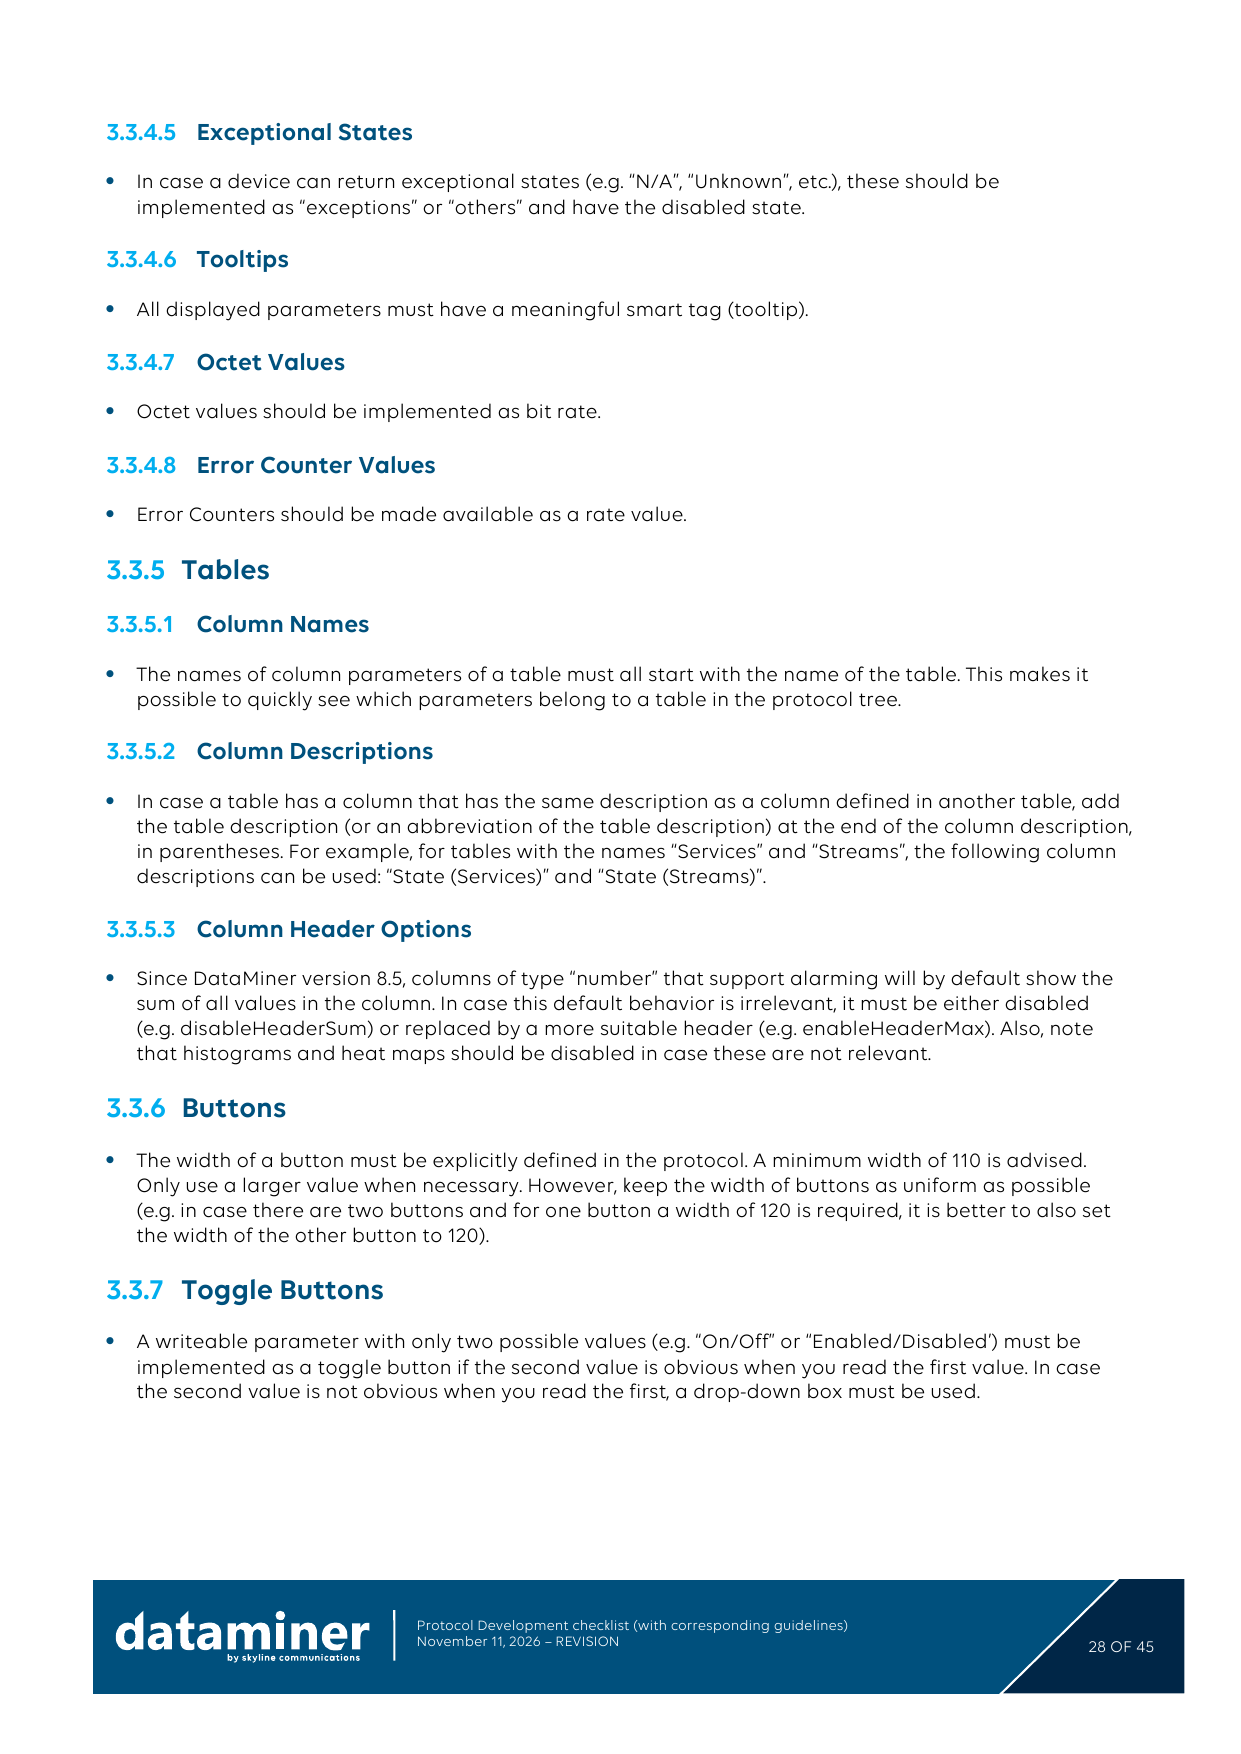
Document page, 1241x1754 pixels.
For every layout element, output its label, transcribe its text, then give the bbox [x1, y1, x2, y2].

list All displayed parameters must have a meaningful smart tag (tooltip). [106, 298, 1134, 321]
subtitle Exceptional States [106, 118, 1134, 145]
subtitle Octet Values [106, 348, 1134, 375]
subtitle Tables [106, 553, 1134, 585]
list The width of a button must be explicitly defined in the protocol. A minimum width of 110 is advised. Only use a larger value when necessary. However, keep the width of buttons as uniform as possible (e.g. in case there are two buttons and for one button a width of 120 is required, it is better to also set the width of the other button to 120). [106, 1149, 1134, 1246]
subtitle Column Descriptions [106, 737, 1134, 765]
subtitle Toggle Buttons [106, 1273, 1134, 1305]
subtitle Column Header Options [106, 915, 1134, 942]
list Octet values should be implemented as bit rate. [106, 400, 1134, 423]
list A writeable parameter with only two possible values (e.g. “On/Off” or “Enabled/Disabled’) must be implemented as a toggle button if the second value is obvious when you read the first value. In case the second value is not obvious when you read the first, a drop-down box must be used. [106, 1330, 1134, 1403]
subtitle Error Counter Values [106, 451, 1134, 478]
list In case a device can return exceptional states (e.g. “N/A”, “Unknown”, etc.), these should be implemented as “exceptions” or “others” and have the disabled state. [106, 170, 1134, 218]
list Error Counters should be made available as a rate value. [106, 503, 1134, 526]
subtitle Column Names [106, 610, 1134, 637]
list In case a table has a column that has the same description as a column defined in another table, add the table description (or an abbreviation of the table description) at the end of the column description, in parentheses. For example, for tables with the names “Services” and “Streams”, the following column descriptions can be used: “State (Services)” and “State (Streams)”. [106, 790, 1134, 887]
subtitle Buttons [106, 1092, 1134, 1124]
list The names of column parameters of a table must all start with the name of the table. This makes it possible to quickly see which parameters belong to a table in the protocol tree. [106, 662, 1134, 710]
subtitle Tooltips [106, 246, 1134, 273]
list Since DataMiner version 8.5, columns of type “number” that support alarming will by default show the sum of all values in the column. In case this default behavior is irrelevant, it must be either disabled (e.g. disableHeaderSum) or replaced by a more suitable header (e.g. enableHeaderMax). Also, note that histograms and heat maps should be disabled in case these are not relevant. [106, 967, 1134, 1065]
